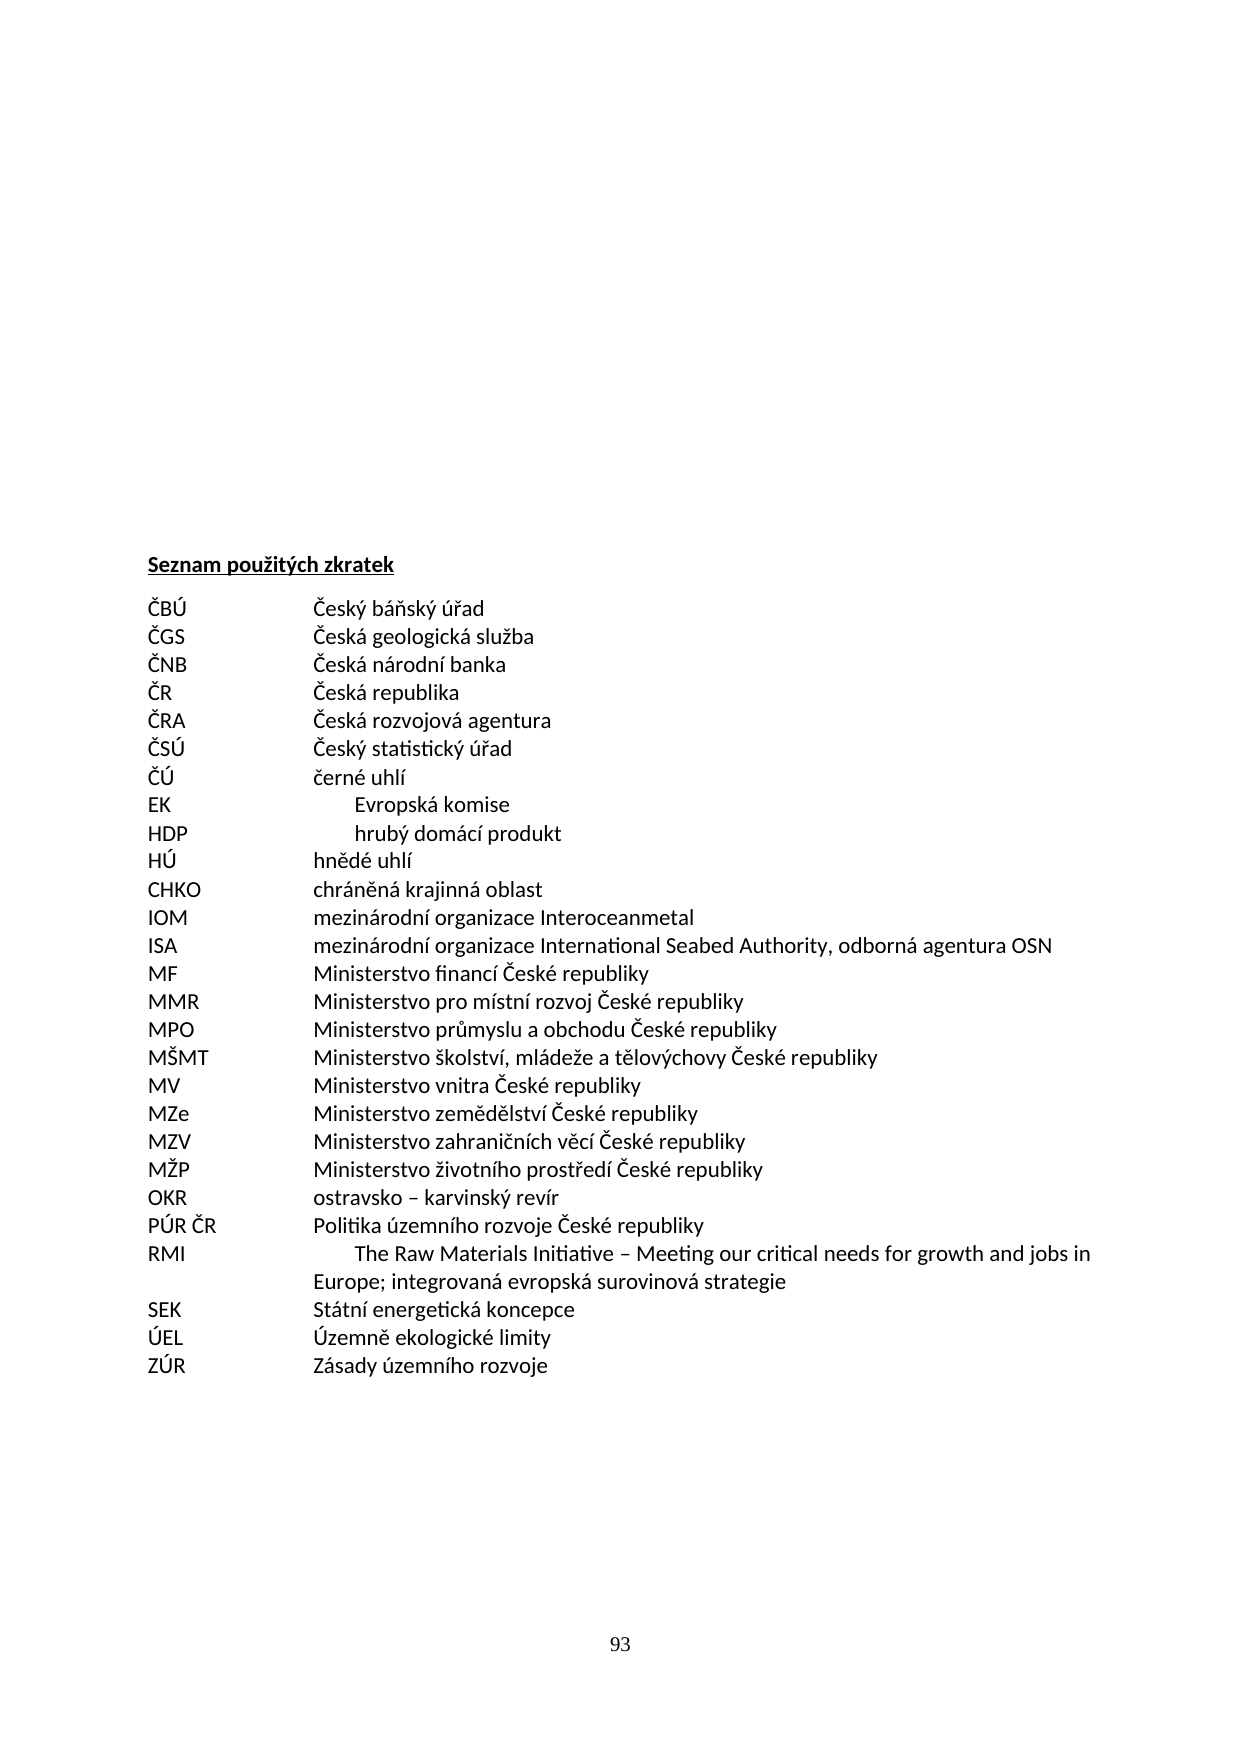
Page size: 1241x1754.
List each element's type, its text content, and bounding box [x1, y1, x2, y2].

text ZÚR Zásady územního rozvoje [148, 1351, 1093, 1379]
text HÚ hnědé uhlí [148, 847, 1093, 875]
text MZV Ministerstvo zahraničních věcí České republiky [148, 1127, 1093, 1155]
text EK Evropská komise [148, 791, 1093, 819]
text MPO Ministerstvo průmyslu a obchodu České republiky [148, 1015, 1093, 1043]
text MV Ministerstvo vnitra České republiky [148, 1071, 1093, 1099]
text MŽP Ministerstvo životního prostředí České republiky [148, 1155, 1093, 1183]
text MMR Ministerstvo pro místní rozvoj České republiky [148, 987, 1093, 1015]
text HDP hrubý domácí produkt [148, 819, 1093, 847]
text ČBÚ Český báňský úřad [148, 594, 1093, 622]
text ČR Česká republika [148, 678, 1093, 707]
text IOM mezinárodní organizace Interoceanmetal [148, 903, 1093, 931]
text RMI The Raw Materials Initiative – Meeting our critical needs for growth and jobs in Europe; integrovaná evropská surovinová strategie [148, 1239, 1093, 1295]
text ÚEL Územně ekologické limity [148, 1323, 1093, 1351]
text CHKO chráněná krajinná oblast [148, 875, 1093, 903]
text ČSÚ Český statistický úřad [148, 734, 1093, 763]
text ČÚ černé uhlí [148, 763, 1093, 791]
text MŠMT Ministerstvo školství, mládeže a tělovýchovy České republiky [148, 1043, 1093, 1071]
text ISA mezinárodní organizace International Seabed Authority, odborná agentura OSN [148, 931, 1093, 959]
text ČGS Česká geologická služba [148, 622, 1093, 651]
text OKR ostravsko – karvinský revír [148, 1183, 1093, 1211]
text ČRA Česká rozvojová agentura [148, 707, 1093, 734]
text PÚR ČR Politika územního rozvoje České republiky [148, 1211, 1093, 1239]
text Seznam použitých zkratek [148, 550, 1093, 578]
text ČNB Česká národní banka [148, 651, 1093, 678]
text MZe Ministerstvo zemědělství České republiky [148, 1099, 1093, 1127]
text MF Ministerstvo financí České republiky [148, 959, 1093, 987]
text SEK Státní energetická koncepce [148, 1295, 1093, 1323]
